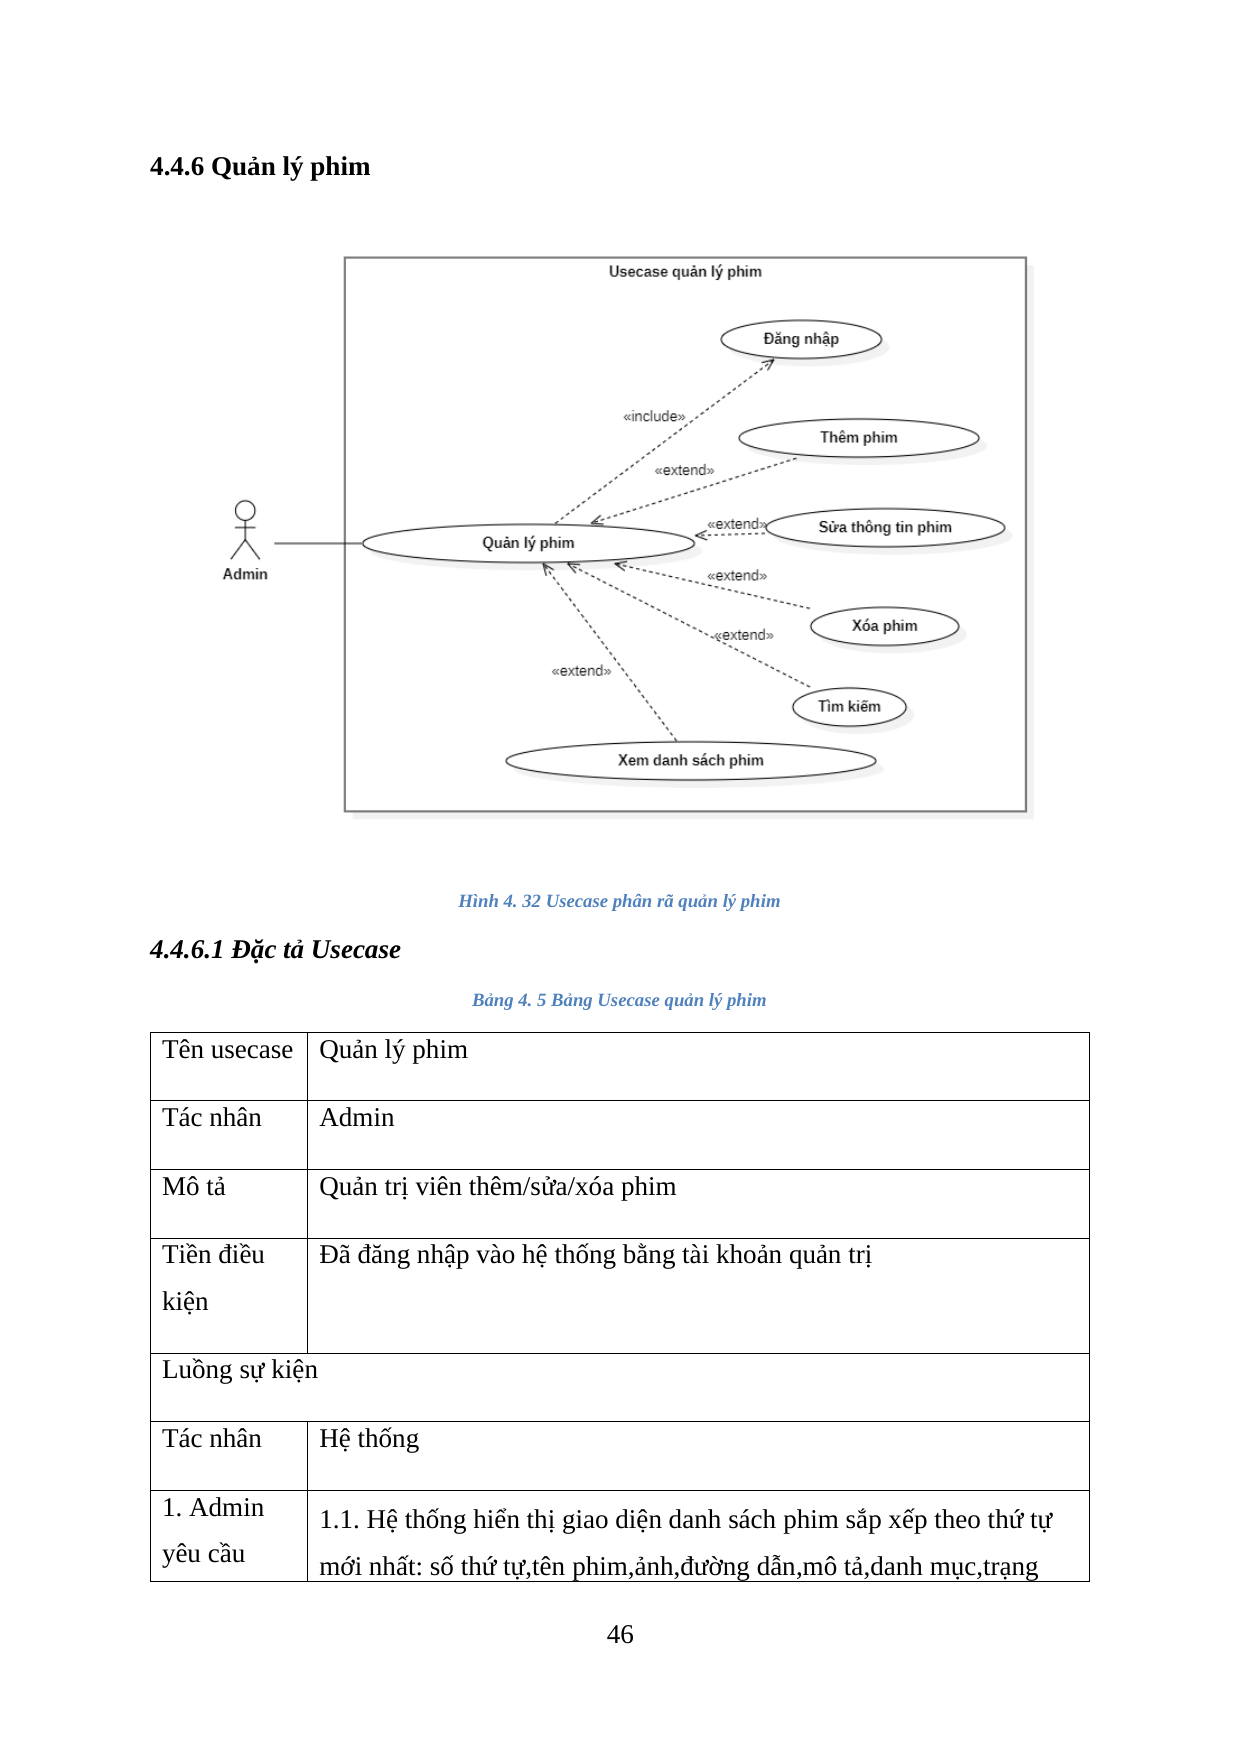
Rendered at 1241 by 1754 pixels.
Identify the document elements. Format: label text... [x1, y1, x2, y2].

table_header Quản lý phim [308, 1033, 1089, 1100]
picture [150, 196, 1091, 891]
table_header Tên usecase [151, 1033, 307, 1100]
table_cell Luồng sự kiện [151, 1354, 1089, 1421]
table_cell Tác nhân [151, 1422, 307, 1490]
text Bảng 4. 5 Bảng Usecase quản lý phim [150, 989, 1090, 1011]
table_cell Mô tả [151, 1170, 307, 1237]
table_cell Đã đăng nhập vào hệ thống bằng tài khoản quản trị [308, 1239, 1089, 1353]
table_cell Tác nhân [151, 1101, 307, 1169]
table_cell Hệ thống [308, 1422, 1089, 1490]
table_cell Admin [308, 1101, 1089, 1169]
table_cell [308, 1491, 1089, 1581]
table_cell Quản trị viên thêm/sửa/xóa phim [308, 1170, 1089, 1237]
text Hình 4. 32 Usecase phân rã quản lý phim [150, 891, 1090, 912]
table_cell Tiền điều kiện [151, 1239, 307, 1353]
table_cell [151, 1491, 307, 1581]
text 4.4.6.1 Đặc tả Usecase [150, 933, 1090, 964]
subtitle 4.4.6 Quản lý phim [150, 150, 1090, 181]
